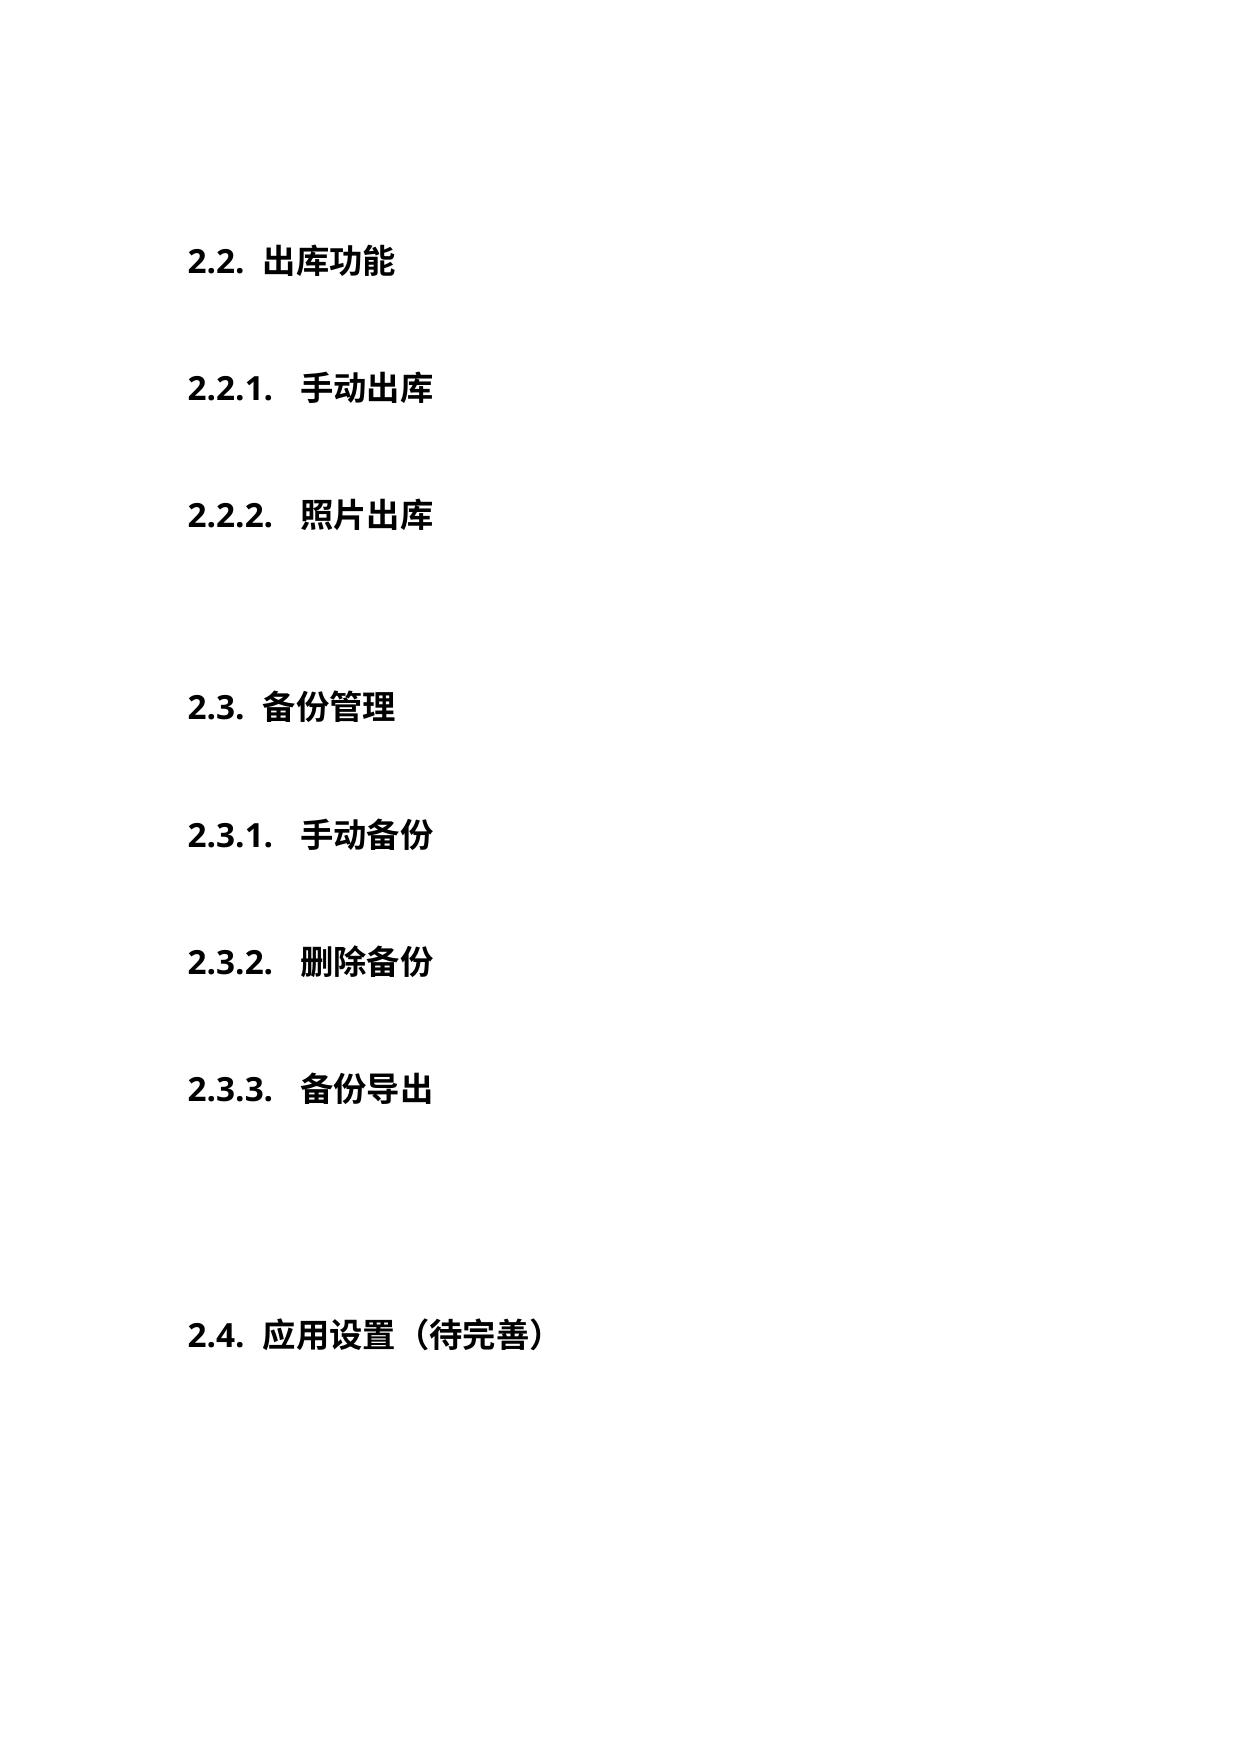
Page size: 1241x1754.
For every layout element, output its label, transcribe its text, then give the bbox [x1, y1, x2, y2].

subtitle 手动备份 [187, 800, 1053, 865]
subtitle 备份导出 [187, 1055, 1053, 1120]
subtitle 应用设置（待完善） [187, 1300, 1053, 1365]
subtitle 删除备份 [187, 927, 1053, 992]
subtitle 出库功能 [187, 226, 1053, 291]
subtitle 照片出库 [187, 481, 1053, 546]
subtitle 备份管理 [187, 673, 1053, 738]
subtitle 手动出库 [187, 354, 1053, 419]
